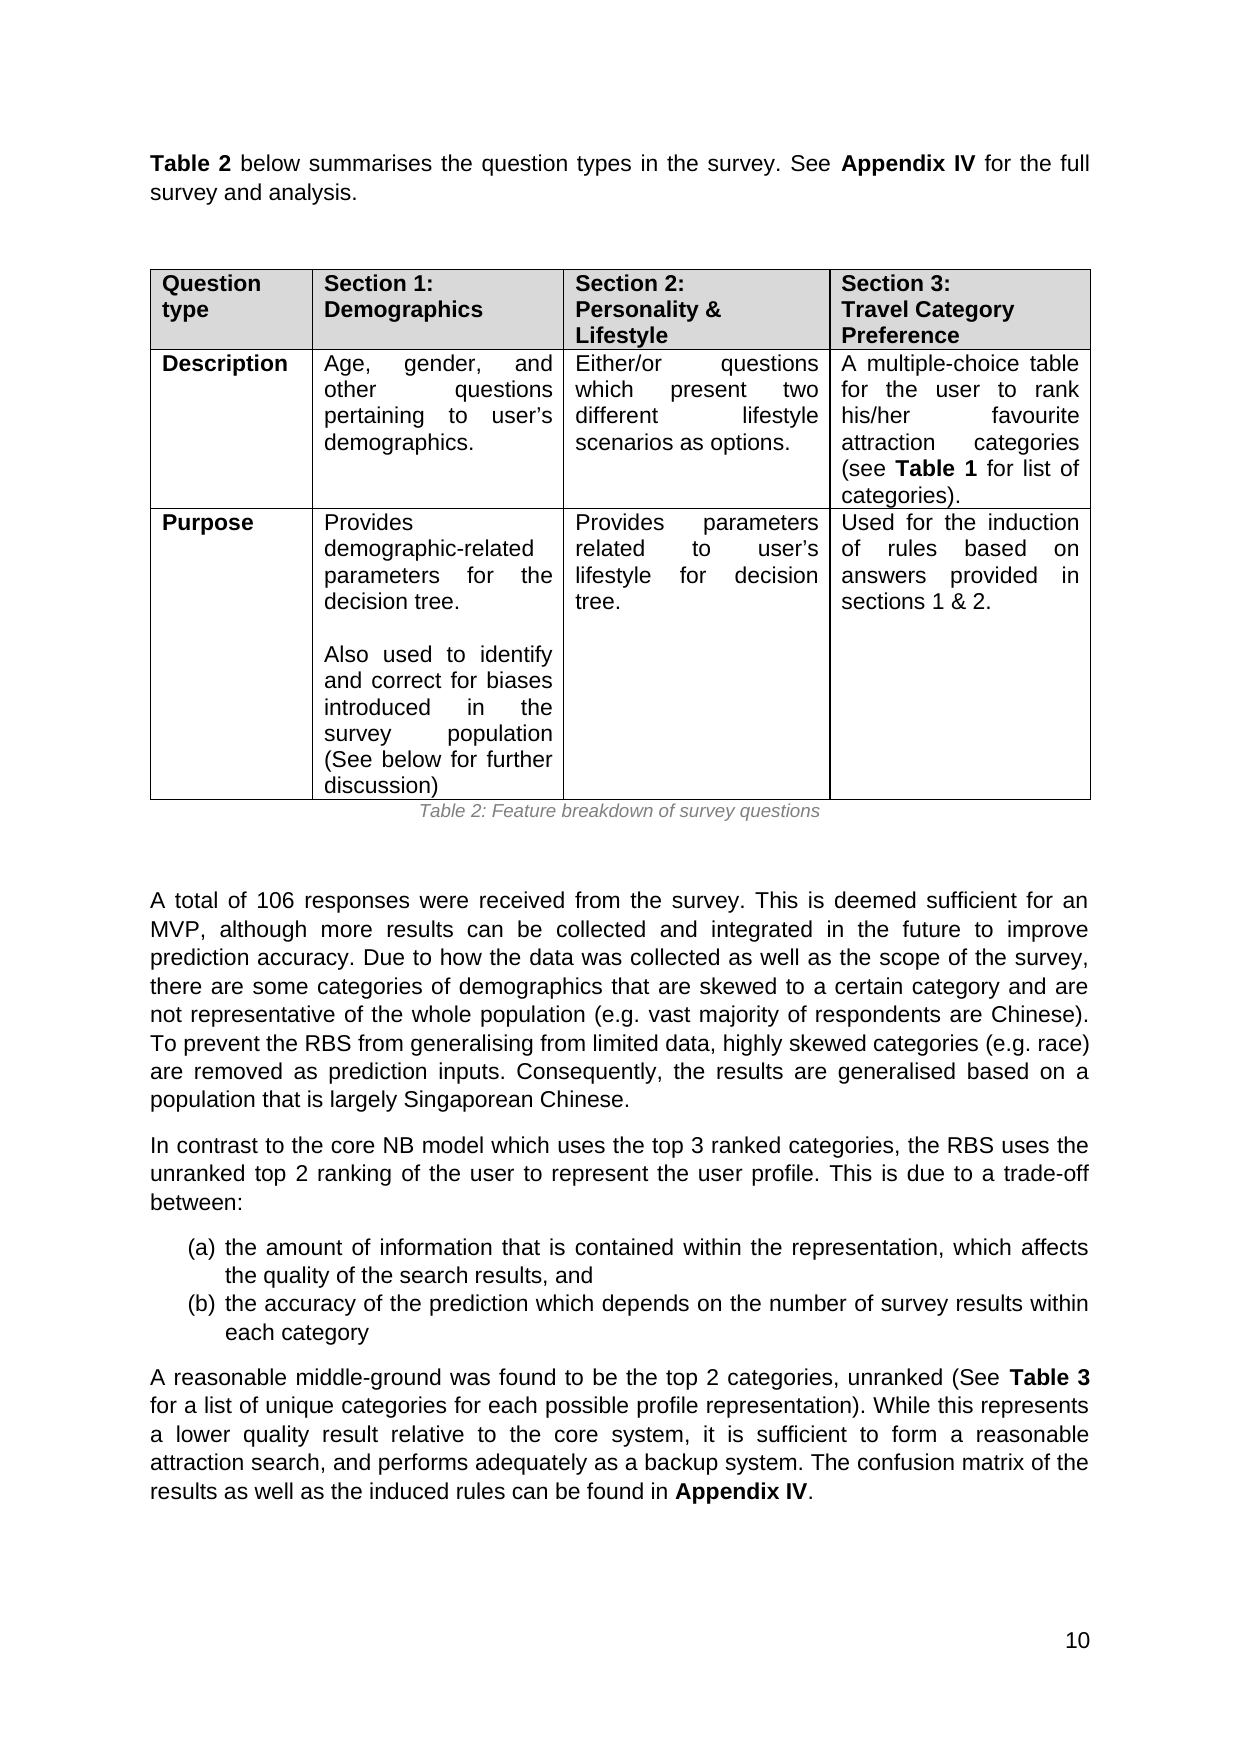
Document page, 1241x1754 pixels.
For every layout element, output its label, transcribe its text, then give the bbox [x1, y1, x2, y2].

table_header Question type [151, 270, 312, 349]
table_cell Provides demographic-related parameters for the decision tree. Also used to identify and correct for biases introduced in the survey population (See below for further discussion) [313, 509, 563, 799]
table_header Section 3: Travel Category Preference [831, 270, 1090, 349]
list the amount of information that is contained within the representation, which affects the quality of the search results, and [187, 1233, 1090, 1288]
text A total of 106 responses were received from the survey. This is deemed sufficient for an MVP, although more results can be collected and integrated in the future to improve prediction accuracy. Due to how the data was collected as well as the scope of the survey, there are some categories of demographics that are skewed to a certain category and are not representative of the whole population (e.g. vast majority of respondents are Chinese). To prevent the RBS from generalising from limited data, highly skewed categories (e.g. race) are removed as prediction inputs. Consequently, the results are generalised based on a population that is largely Singaporean Chinese. [150, 887, 1090, 1113]
table_header Section 1: Demographics [313, 270, 563, 349]
table_header Section 2: Personality & Lifestyle [564, 270, 829, 349]
list the accuracy of the prediction which depends on the number of survey results within each category [187, 1290, 1090, 1345]
table_cell Provides parameters related to user’s lifestyle for decision tree. [564, 509, 829, 799]
text A reasonable middle-ground was found to be the top 2 categories, unranked (See Table 3 for a list of unique categories for each possible profile representation). While this represents a lower quality result relative to the core system, it is sufficient to form a reasonable attraction search, and performs adequately as a backup system. The confusion matrix of the results as well as the induced rules can be found in Appendix IV. [150, 1364, 1090, 1504]
text Table 2 below summarises the question types in the survey. See Appendix IV for the full survey and analysis. [150, 150, 1090, 205]
text In contrast to the core NB model which uses the top 3 ranked categories, the RBS uses the unranked top 2 ranking of the user to represent the user profile. This is due to a trade-off between: [150, 1132, 1090, 1215]
table_cell Purpose [151, 509, 312, 799]
table_cell Either/or questions which present two different lifestyle scenarios as options. [564, 350, 829, 508]
table_cell Description [151, 350, 312, 508]
table_cell A multiple-choice table for the user to rank his/her favourite attraction categories (see Table 1 for list of categories). [831, 350, 1090, 508]
text Table 2: Feature breakdown of survey questions [150, 800, 1090, 821]
table_cell Age, gender, and other questions pertaining to user’s demographics. [313, 350, 563, 508]
table_cell Used for the induction of rules based on answers provided in sections 1 & 2. [831, 509, 1090, 799]
